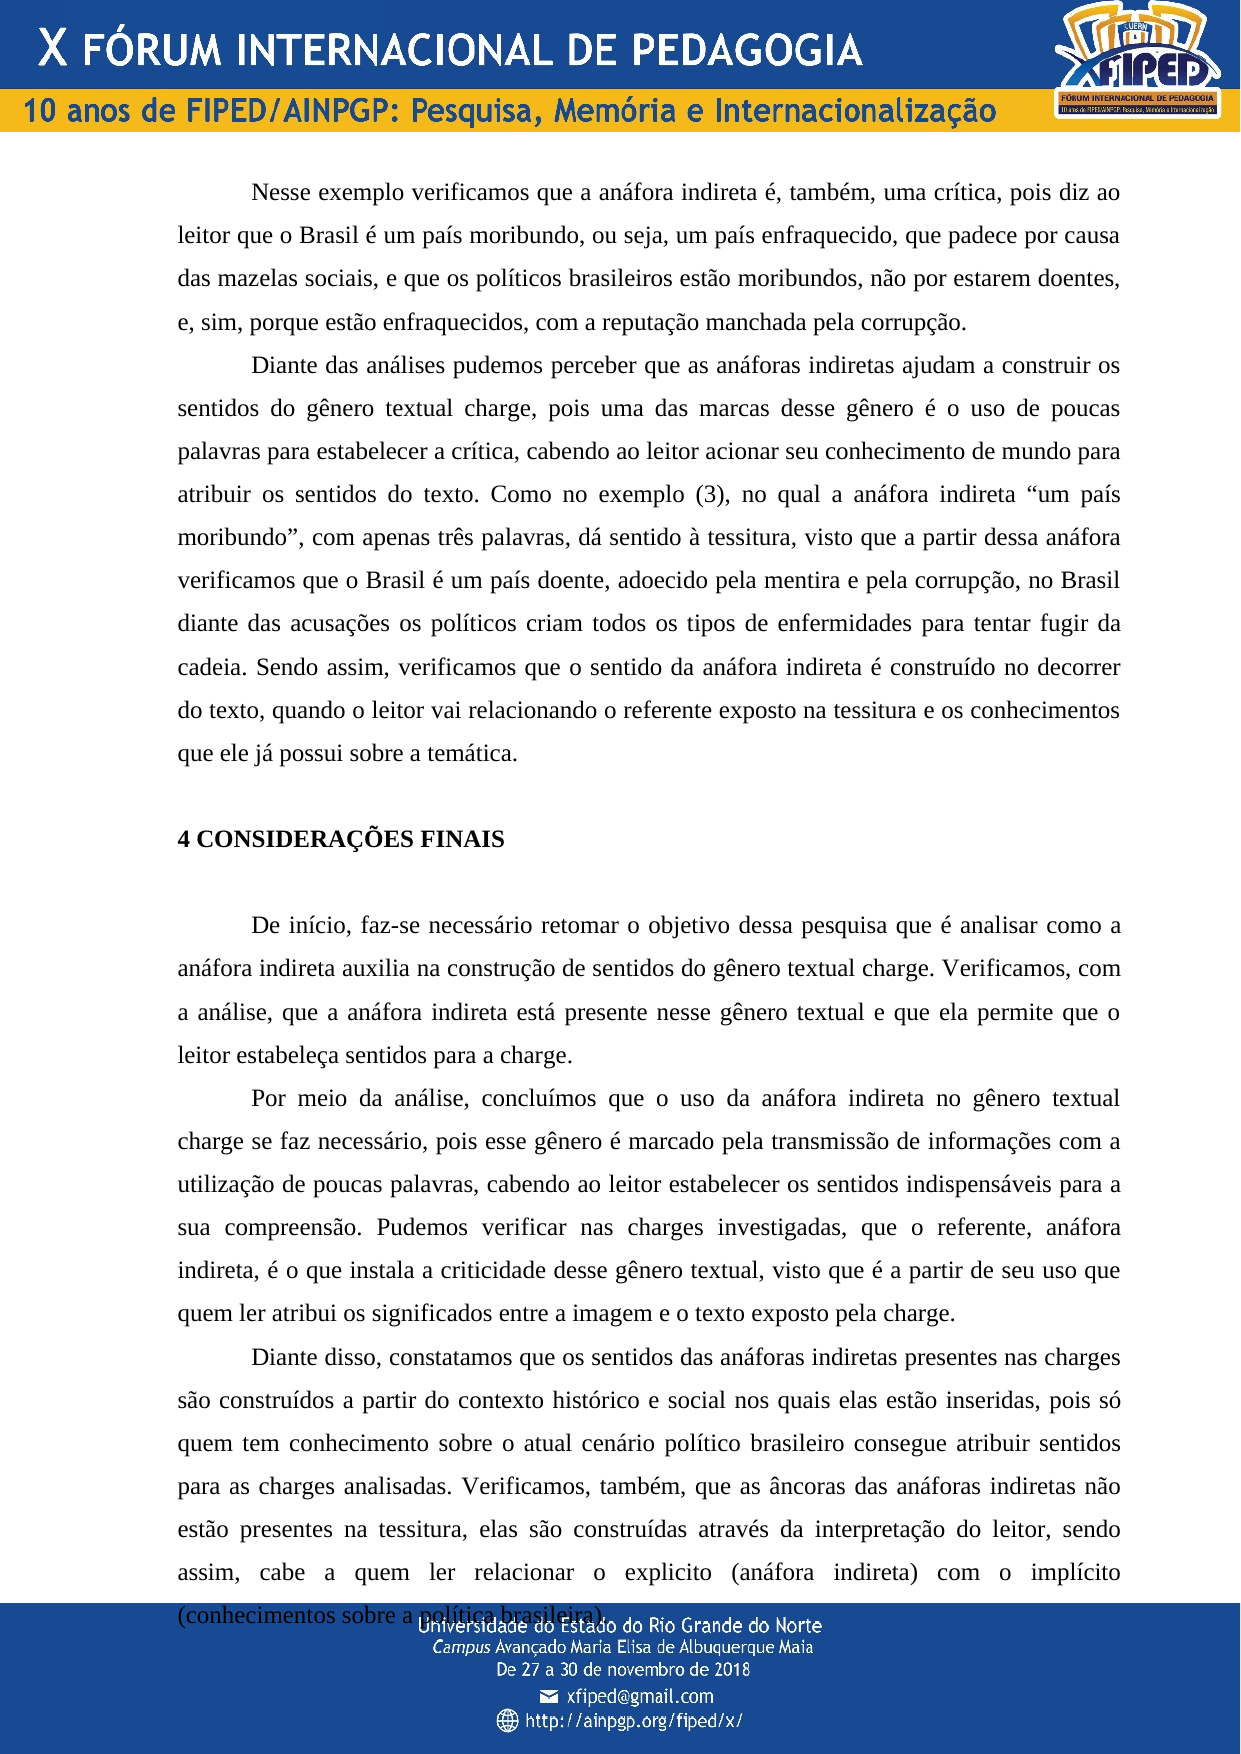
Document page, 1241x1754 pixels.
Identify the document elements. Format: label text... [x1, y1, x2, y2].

picture [0, 0, 1241, 132]
text Diante disso, constatamos que os sentidos das anáforas indiretas presentes nas charges são construídos a partir do contexto histórico e social nos quais elas estão inseridas, pois só quem tem conhecimento sobre o atual cenário político brasileiro consegue atribuir sentidos para as charges analisadas. Verificamos, também, que as âncoras das anáforas indiretas não estão presentes na tessitura, elas são construídas através da interpretação do leitor, sendo assim, cabe a quem ler relacionar o explicito (anáfora indireta) com o implícito (conhecimentos sobre a política brasileira). [177, 1342, 1122, 1629]
text Nesse exemplo verificamos que a anáfora indireta é, também, uma crítica, pois diz ao leitor que o Brasil é um país moribundo, ou seja, um país enfraquecido, que padece por causa das mazelas sociais, e que os políticos brasileiros estão moribundos, não por estarem doentes, e, sim, porque estão enfraquecidos, com a reputação manchada pela corrupção. [177, 177, 1122, 335]
text De início, faz-se necessário retomar o objetivo dessa pesquisa que é analisar como a anáfora indireta auxilia na construção de sentidos do gênero textual charge. Verificamos, com a análise, que a anáfora indireta está presente nesse gênero textual e que ela permite que o leitor estabeleça sentidos para a charge. [177, 910, 1122, 1068]
text Por meio da análise, concluímos que o uso da anáfora indireta no gênero textual charge se faz necessário, pois esse gênero é marcado pela transmissão de informações com a utilização de poucas palavras, cabendo ao leitor estabelecer os sentidos indispensáveis para a sua compreensão. Pudemos verificar nas charges investigadas, que o referente, anáfora indireta, é o que instala a criticidade desse gênero textual, visto que é a partir de seu uso que quem ler atribui os significados entre a imagem e o texto exposto pela charge. [177, 1083, 1122, 1327]
picture [0, 1603, 1241, 1754]
text Diante das análises pudemos perceber que as anáforas indiretas ajudam a construir os sentidos do gênero textual charge, pois uma das marcas desse gênero é o uso de poucas palavras para estabelecer a crítica, cabendo ao leitor acionar seu conhecimento de mundo para atribuir os sentidos do texto. Como no exemplo (3), no qual a anáfora indireta “um país moribundo”, com apenas três palavras, dá sentido à tessitura, visto que a partir dessa anáfora verificamos que o Brasil é um país doente, adoecido pela mentira e pela corrupção, no Brasil diante das acusações os políticos criam todos os tipos de enfermidades para tentar fugir da cadeia. Sendo assim, verificamos que o sentido da anáfora indireta é construído no decorrer do texto, quando o leitor vai relacionando o referente exposto na tessitura e os conhecimentos que ele já possui sobre a temática. [177, 350, 1122, 767]
text 4 CONSIDERAÇÕES FINAIS [177, 824, 1122, 853]
